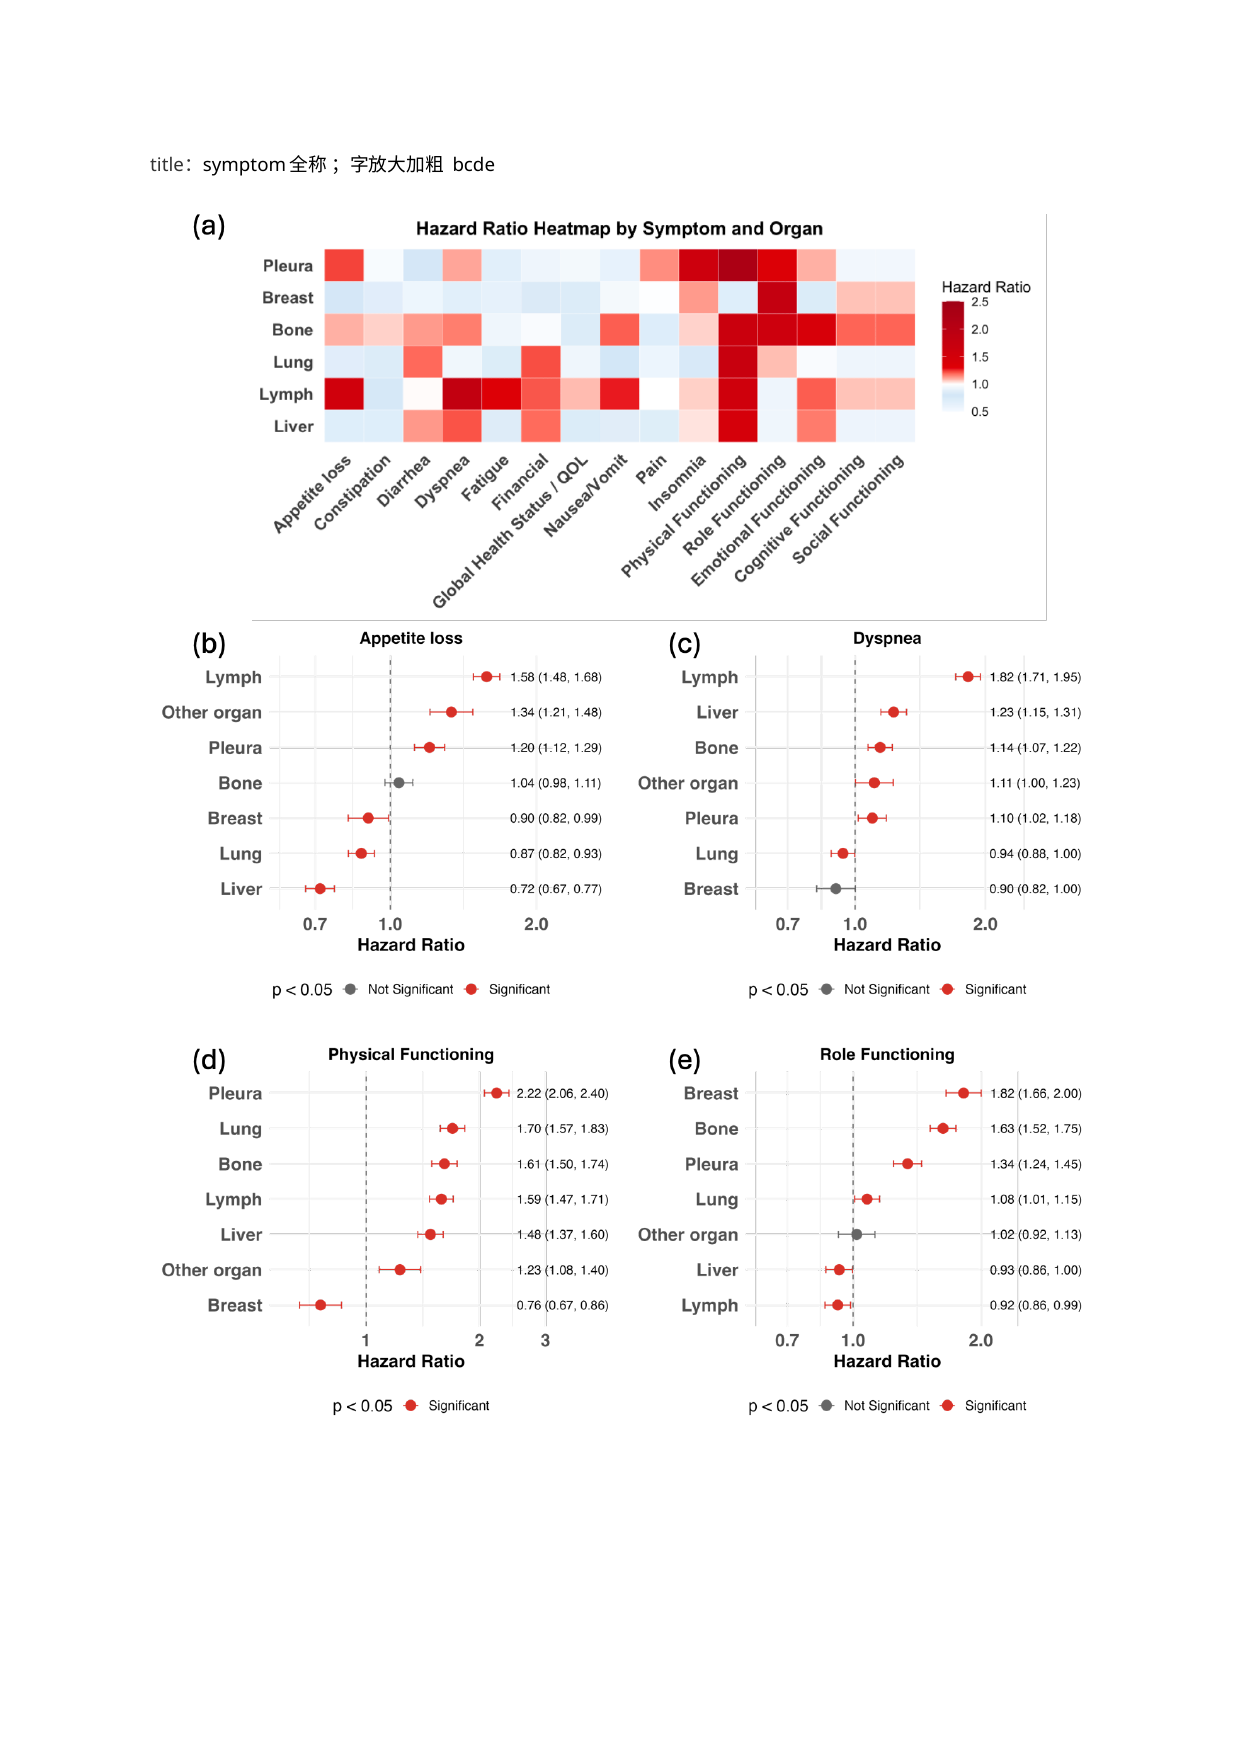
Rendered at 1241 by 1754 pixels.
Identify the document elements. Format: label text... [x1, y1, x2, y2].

picture [150, 197, 1183, 1434]
text title：symptom全称 ；字放大加粗 bcde [203, 150, 1090, 177]
